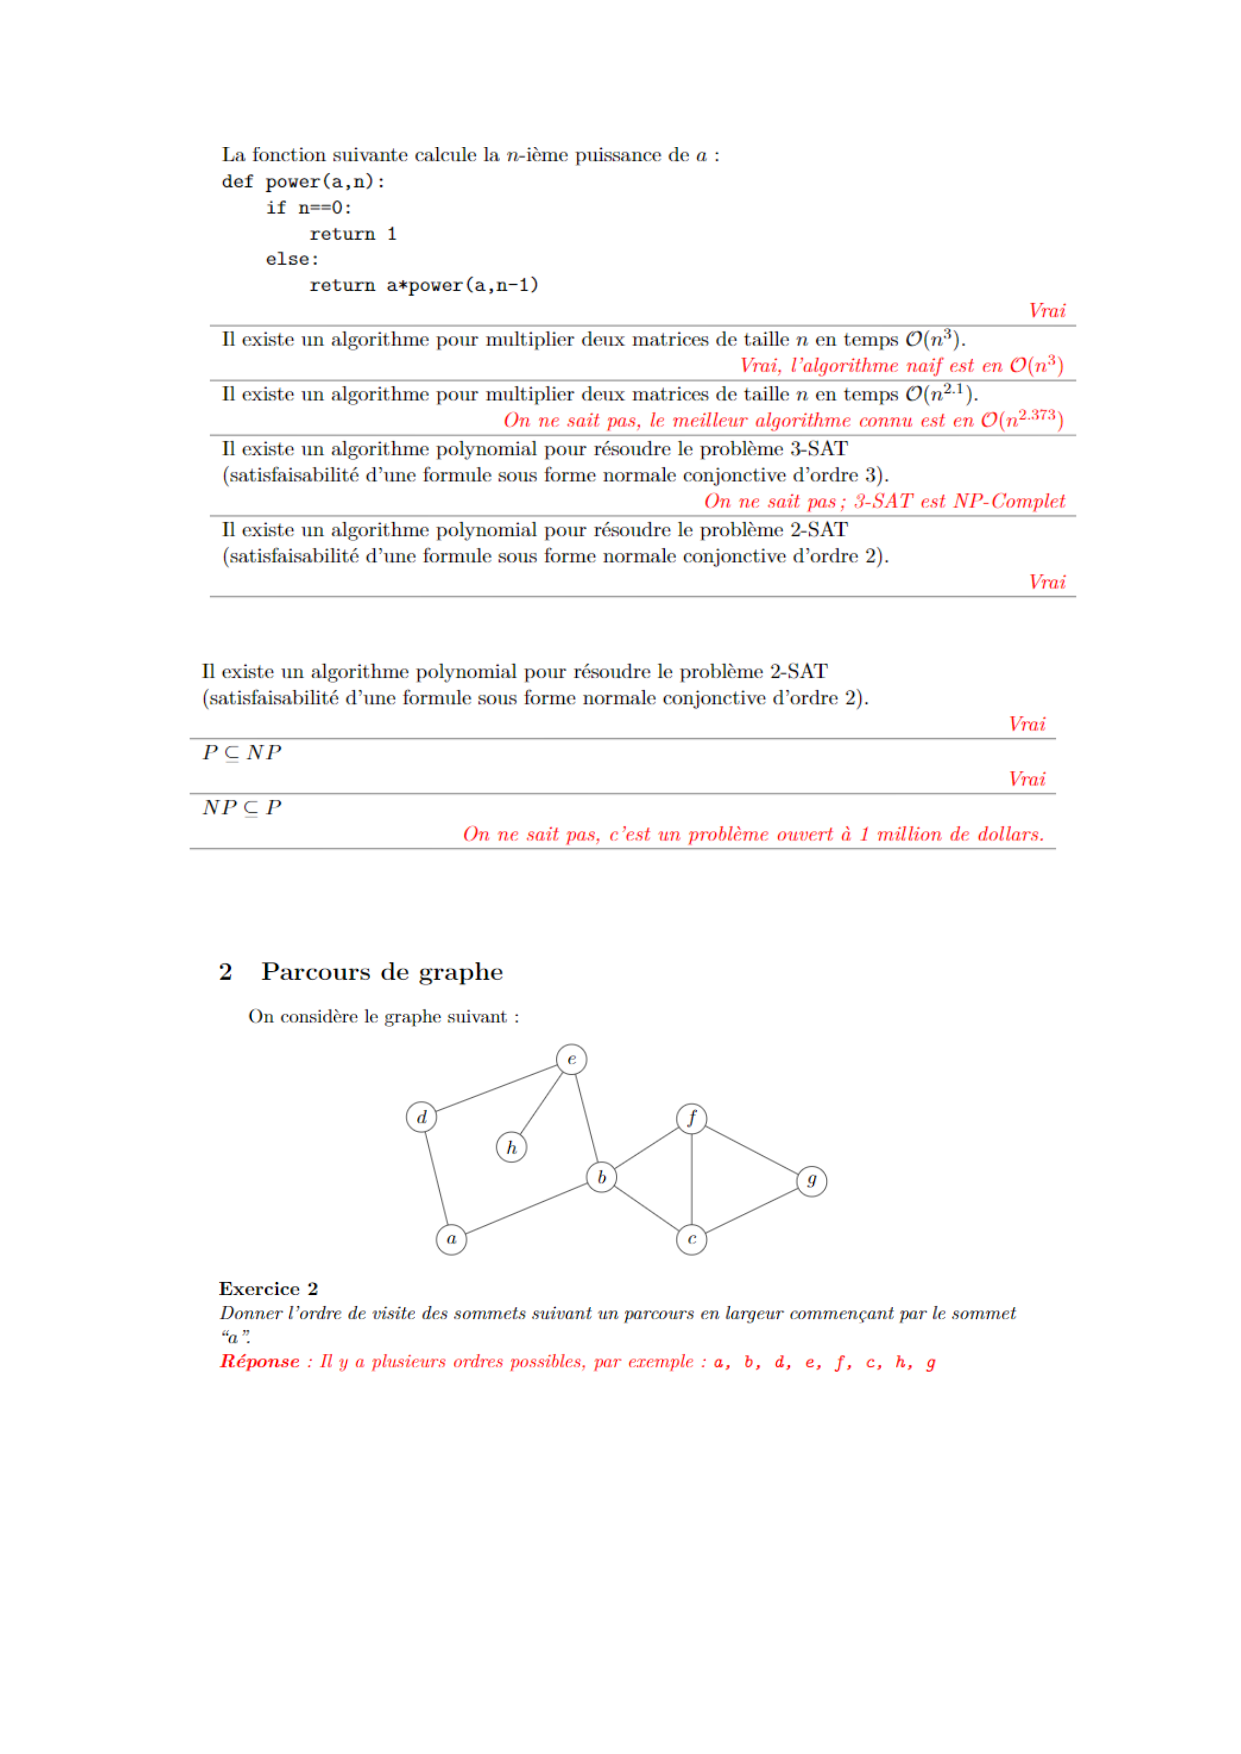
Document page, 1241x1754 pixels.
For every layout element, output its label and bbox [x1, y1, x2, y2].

picture [147, 935, 1093, 1375]
picture [147, 659, 1093, 879]
picture [147, 147, 1093, 603]
